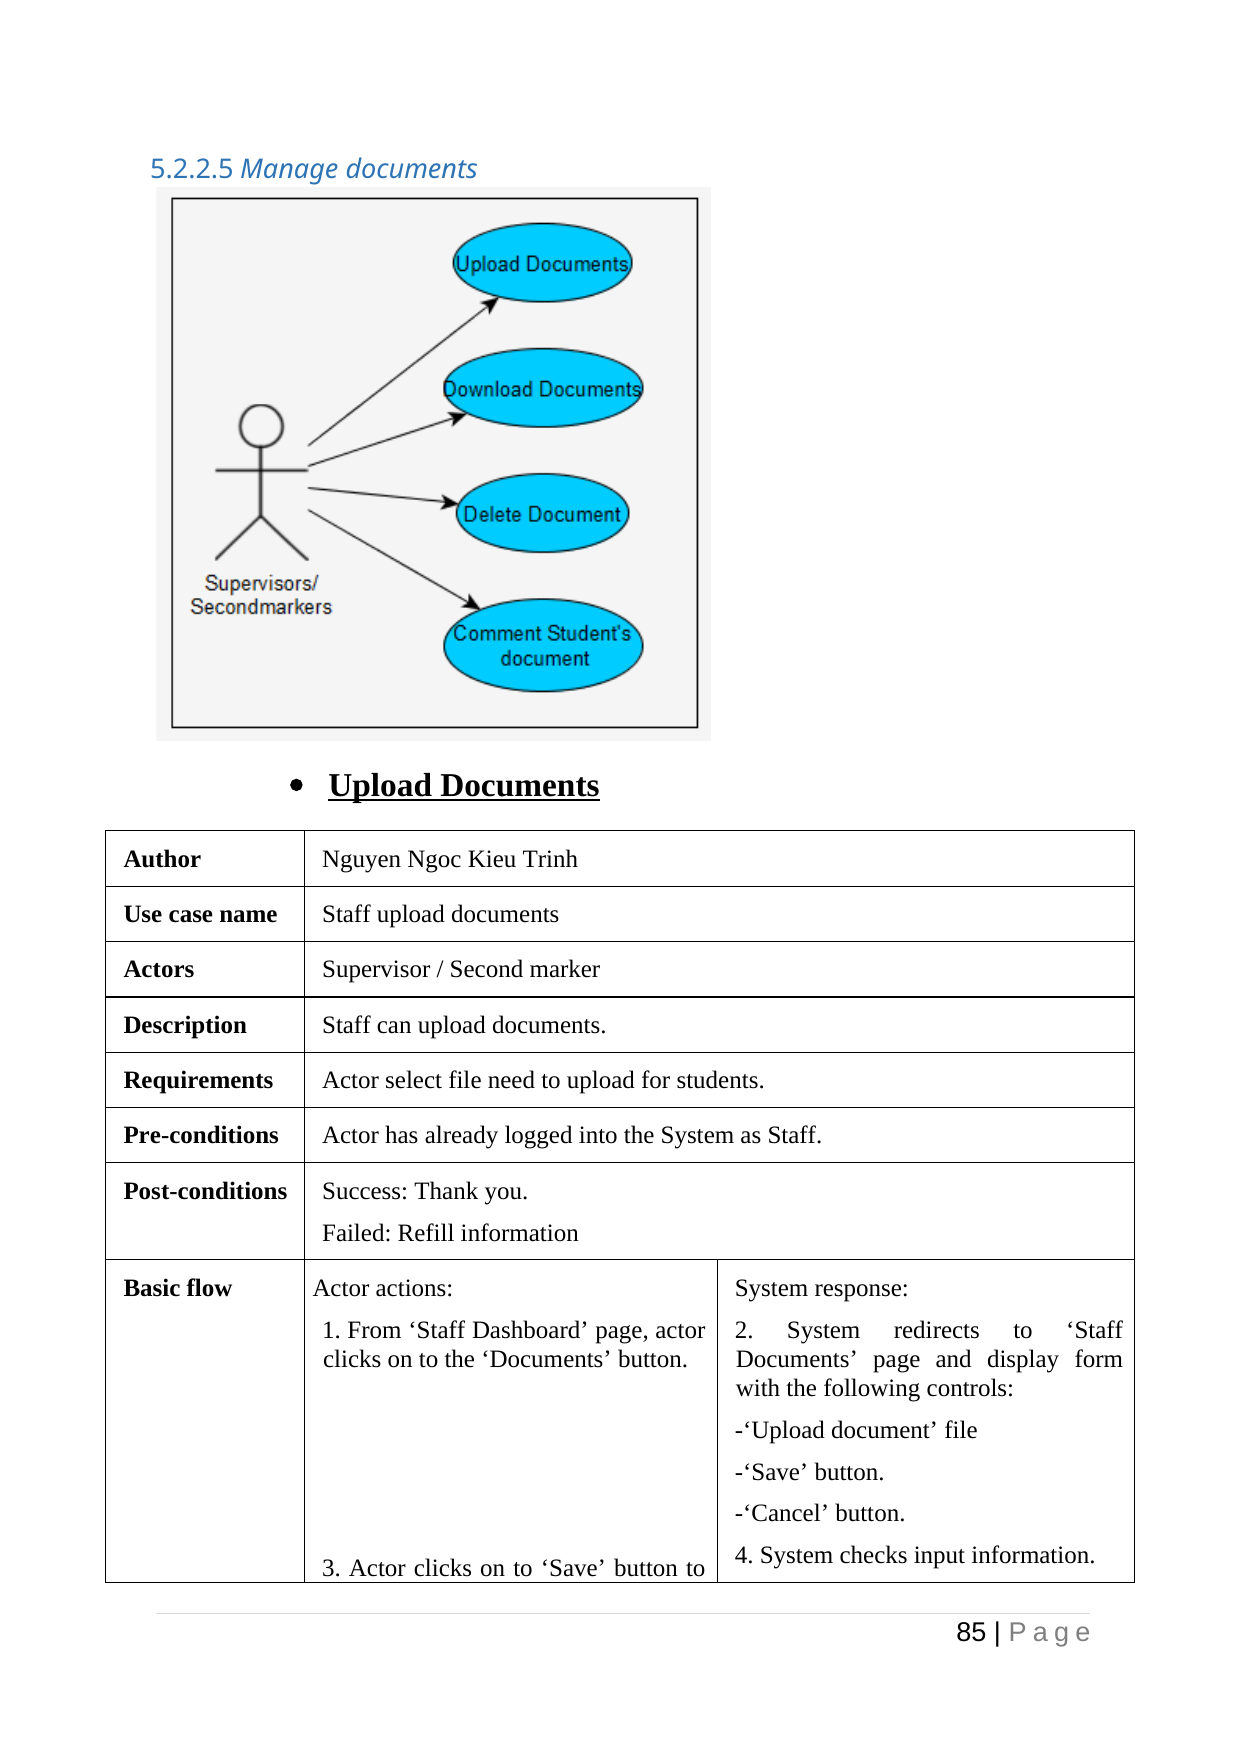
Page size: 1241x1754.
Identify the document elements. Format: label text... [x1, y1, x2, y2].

subtitle Manage documents [150, 150, 1090, 187]
table_cell Pre-conditions [106, 1108, 304, 1162]
table_cell Actor select file need to upload for students. [305, 1053, 1134, 1107]
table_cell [305, 1260, 717, 1582]
table_cell Basic flow [106, 1260, 304, 1582]
list Upload Documents [291, 766, 1090, 804]
table_cell Staff can upload documents. [305, 998, 1134, 1052]
table_cell Actors [106, 942, 304, 996]
table_cell Post-conditions [106, 1163, 304, 1259]
table_cell Requirements [106, 1053, 304, 1107]
table_cell Supervisor / Second marker [305, 942, 1134, 996]
table_header Nguyen Ngoc Kieu Trinh [305, 831, 1134, 886]
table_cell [718, 1260, 1134, 1582]
table_header Author [106, 831, 304, 886]
table_cell Success: Thank you. Failed: Refill information [305, 1163, 1134, 1259]
table_cell Use case name [106, 887, 304, 941]
picture [156, 187, 711, 741]
table_cell Actor has already logged into the System as Staff. [305, 1108, 1134, 1162]
table_cell Staff upload documents [305, 887, 1134, 941]
table_cell Description [106, 998, 304, 1052]
